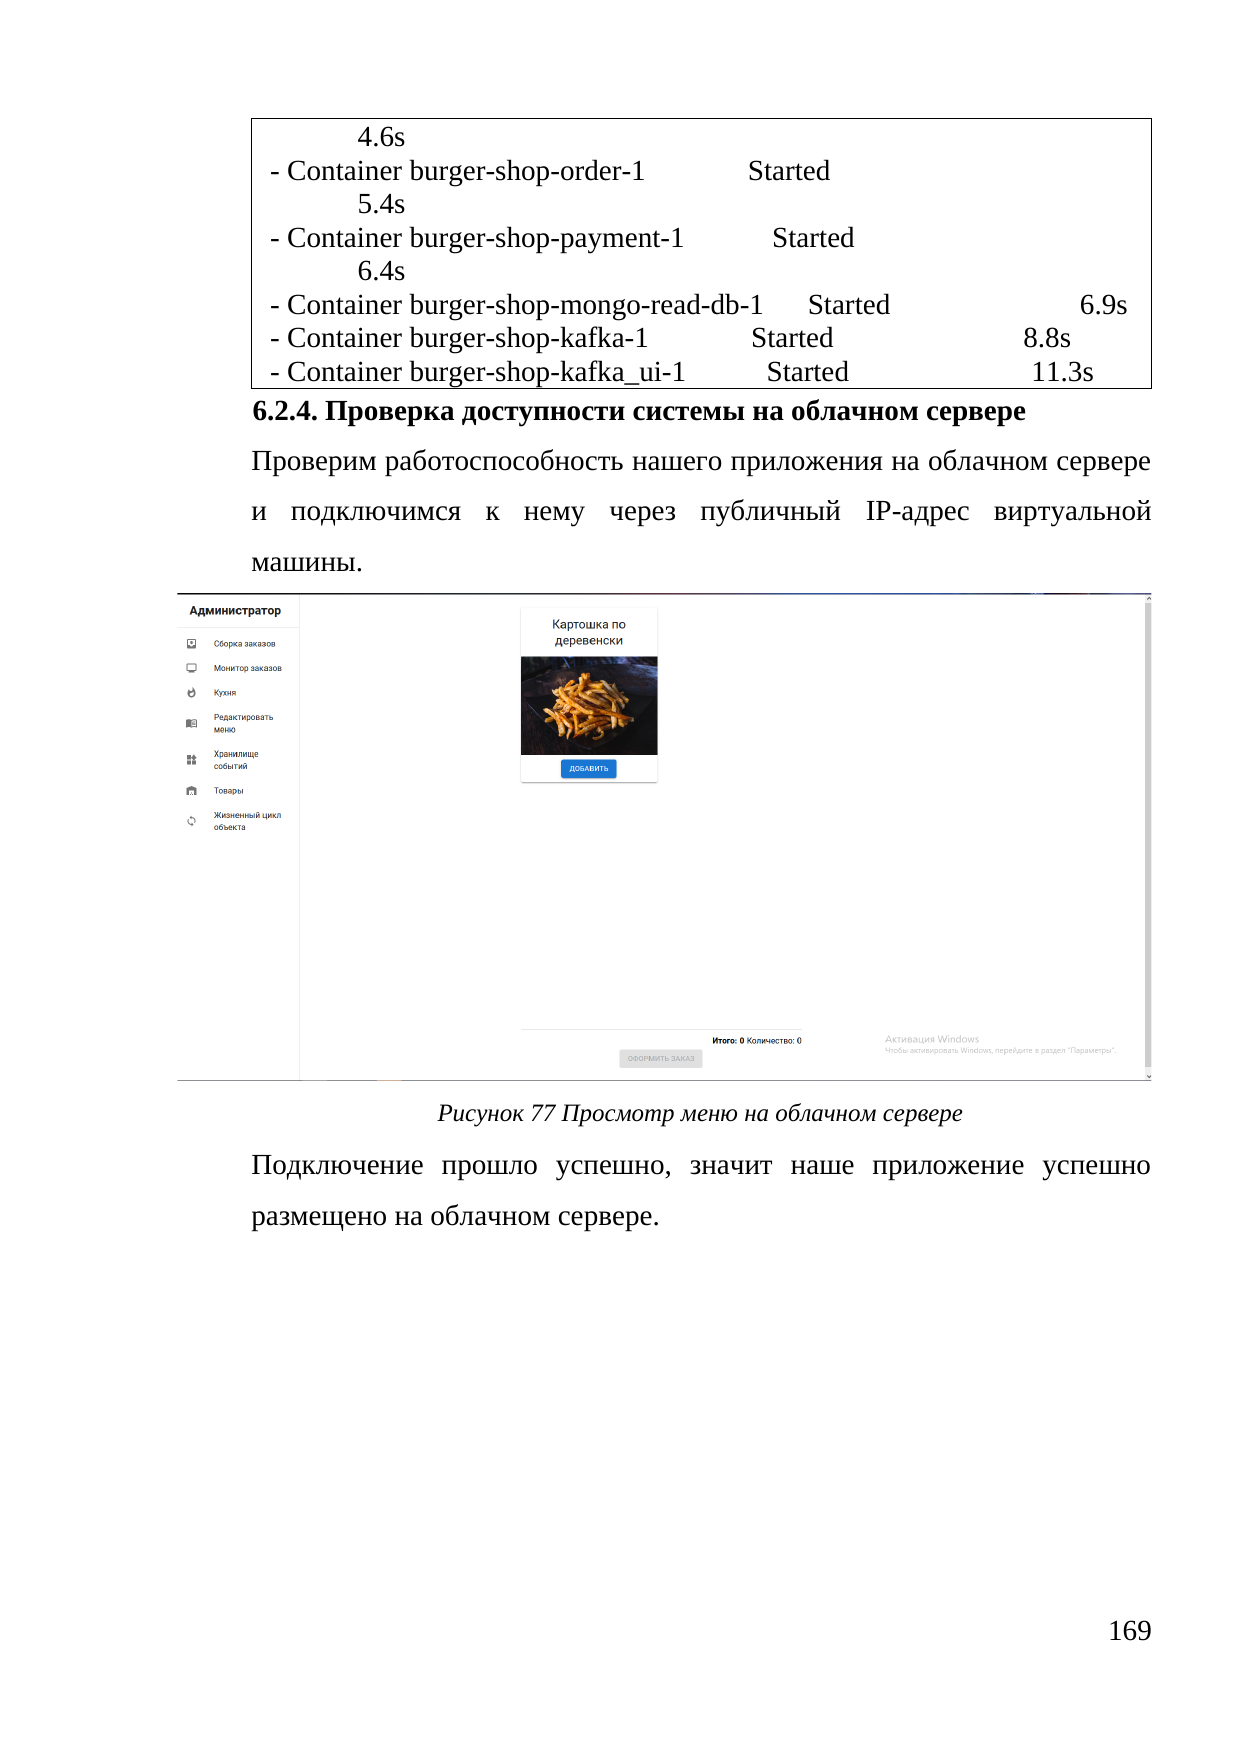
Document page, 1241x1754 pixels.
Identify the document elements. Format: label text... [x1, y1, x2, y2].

text Проверим работоспособность нашего приложения на облачном сервере и подключимся к нему через публичный IP-адрес виртуальной машины. [251, 443, 1152, 577]
picture [177, 593, 1152, 1081]
subtitle Проверка доступности системы на облачном сервере [252, 393, 1152, 426]
text Подключение прошло успешно, значит наше приложение успешно размещено на облачном сервере. [251, 1147, 1152, 1231]
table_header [252, 119, 1151, 387]
text Рисунок 77 Просмотр меню на облачном сервере [177, 1098, 1152, 1126]
